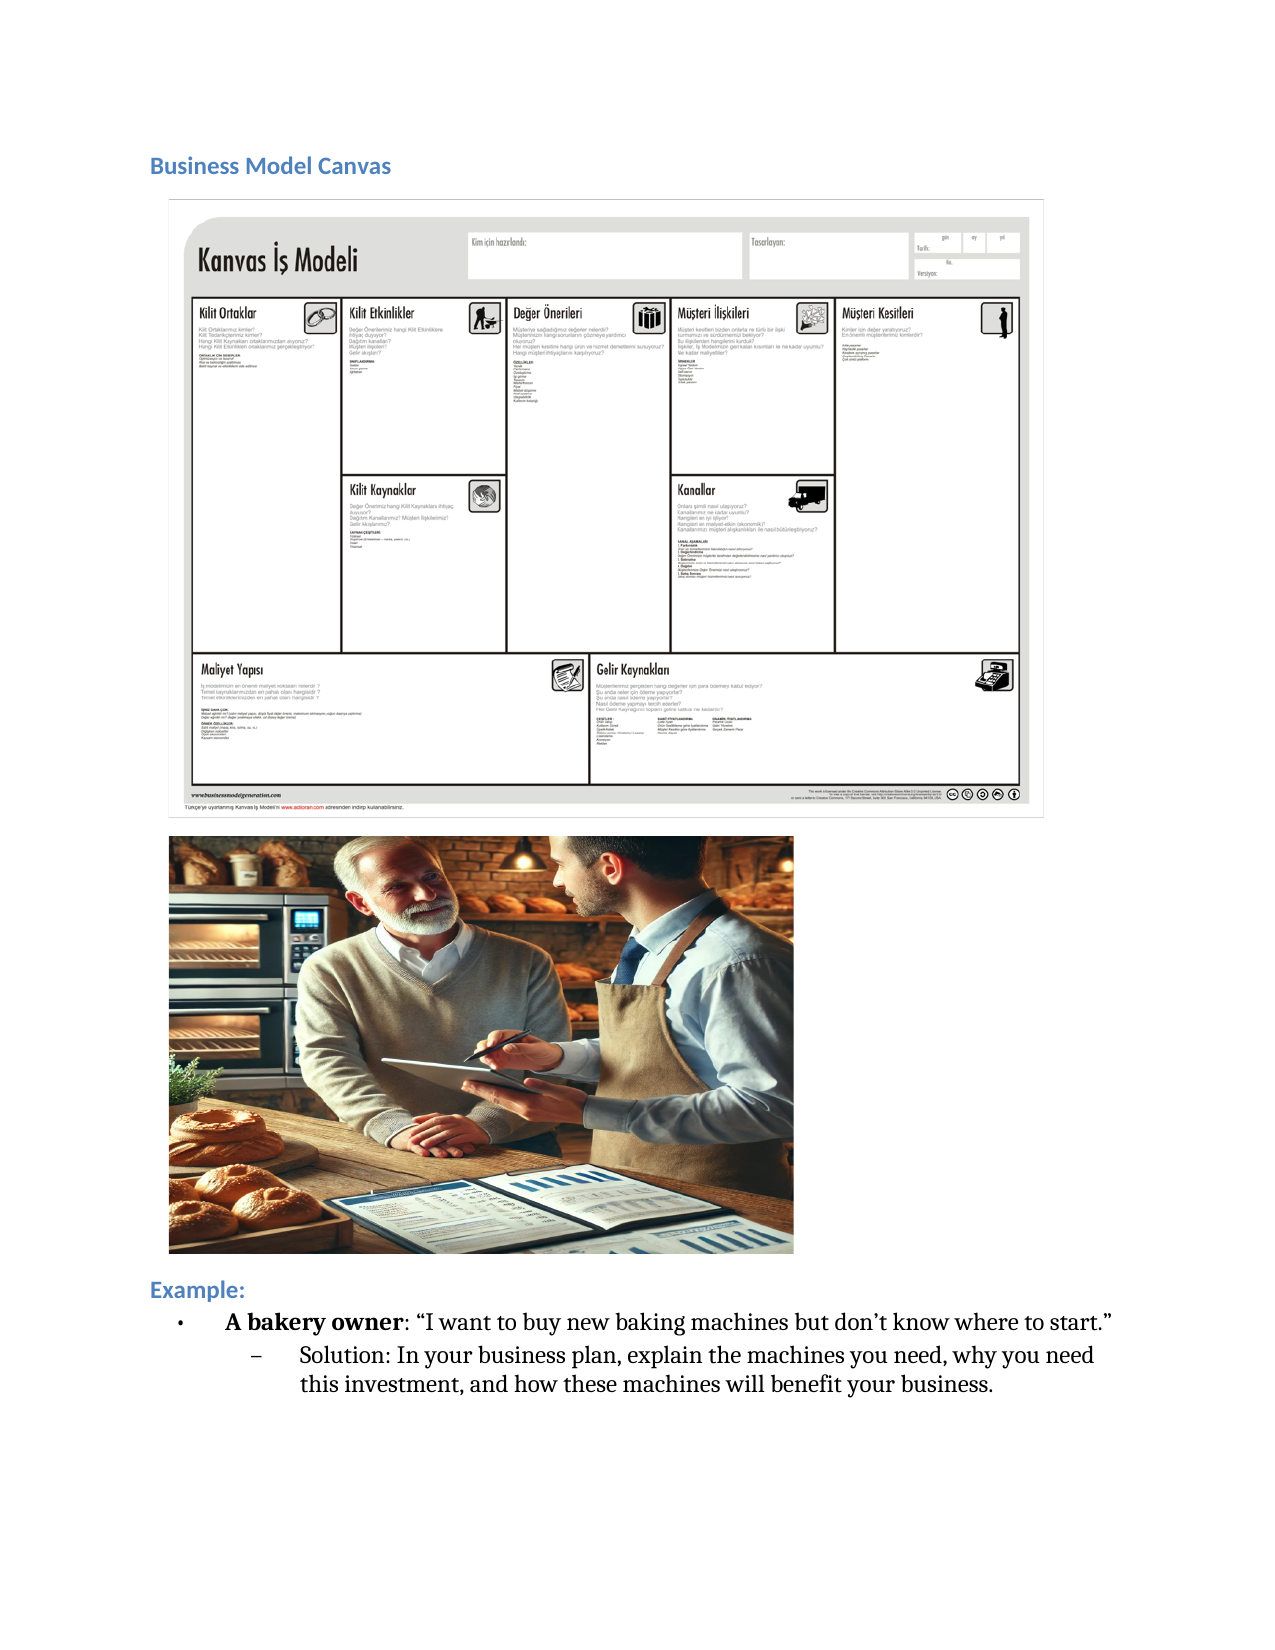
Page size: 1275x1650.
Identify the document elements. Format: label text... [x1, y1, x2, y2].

list A bakery owner: “I want to buy new baking machines but don’t know where to start.” [175, 1308, 1125, 1337]
subtitle Example: [150, 1274, 1125, 1304]
list Solution: In your business plan, explain the machines you need, why you need this investment, and how these machines will benefit your business. [250, 1341, 1125, 1398]
subtitle Business Model Canvas [150, 150, 1125, 181]
picture [168, 199, 1044, 818]
picture [168, 836, 794, 1254]
